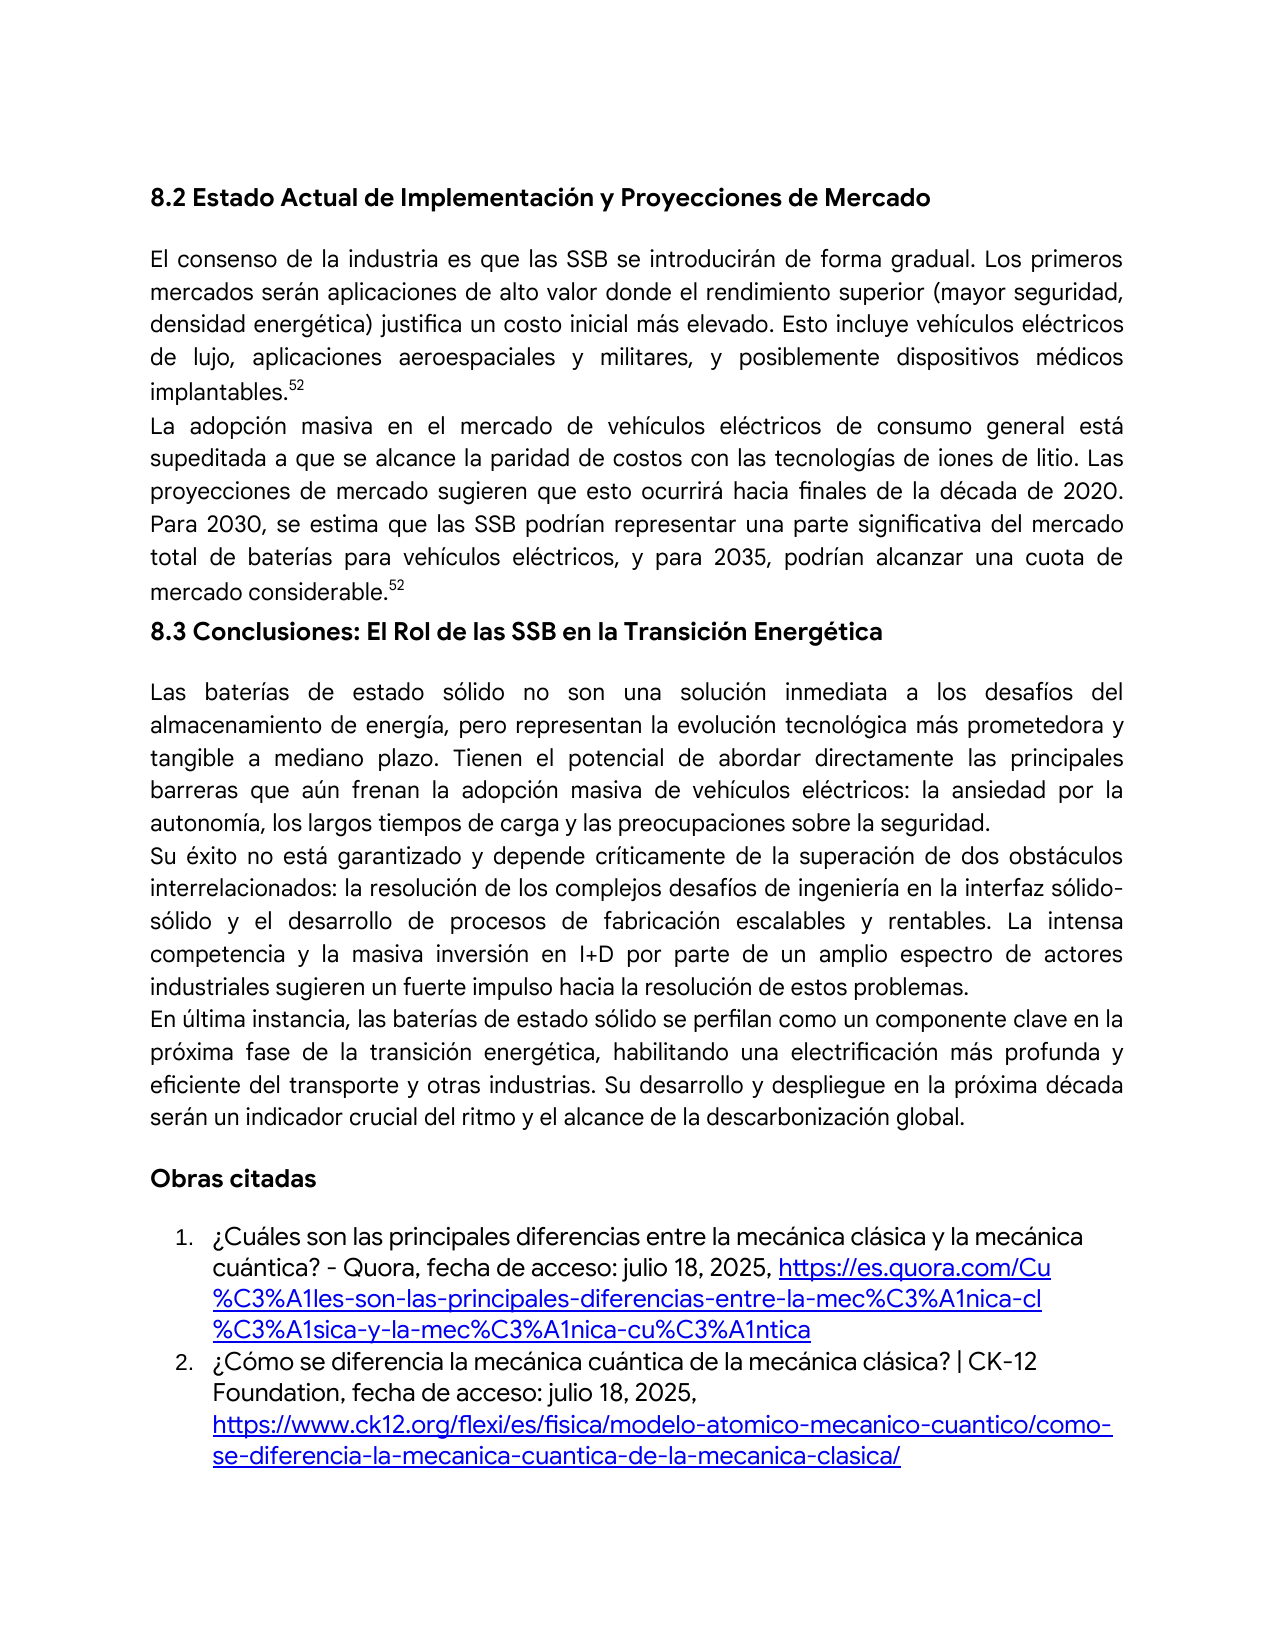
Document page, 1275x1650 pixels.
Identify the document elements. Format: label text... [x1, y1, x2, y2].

subtitle Obras citadas [150, 1163, 1125, 1194]
subtitle 8.3 Conclusiones: El Rol de las SSB en la Transición Energética [150, 616, 1125, 647]
text El consenso de la industria es que las SSB se introducirán de forma gradual. Los primeros mercados serán aplicaciones de alto valor donde el rendimiento superior (mayor seguridad, densidad energética) justifica un costo inicial más elevado. Esto incluye vehículos eléctricos de lujo, aplicaciones aeroespaciales y militares, y posiblemente dispositivos médicos implantables.52 [150, 245, 1125, 408]
text La adopción masiva en el mercado de vehículos eléctricos de consumo general está supeditada a que se alcance la paridad de costos con las tecnologías de iones de litio. Las proyecciones de mercado sugieren que esto ocurrirá hacia finales de la década de 2020. Para 2030, se estima que las SSB podrían representar una parte significativa del mercado total de baterías para vehículos eléctricos, y para 2035, podrían alcanzar una cuota de mercado considerable.52 [150, 412, 1125, 607]
subtitle 8.2 Estado Actual de Implementación y Proyecciones de Mercado [150, 183, 1125, 214]
text En última instancia, las baterías de estado sólido se perfilan como un componente clave en la próxima fase de la transición energética, habilitando una electrificación más profunda y eficiente del transporte y otras industrias. Su desarrollo y despliegue en la próxima década serán un indicador crucial del ritmo y el alcance de la descarbonización global. [150, 1005, 1125, 1132]
text Las baterías de estado sólido no son una solución inmediata a los desafíos del almacenamiento de energía, pero representan la evolución tecnológica más prometedora y tangible a mediano plazo. Tienen el potencial de abordar directamente las principales barreras que aún frenan la adopción masiva de vehículos eléctricos: la ansiedad por la autonomía, los largos tiempos de carga y las preocupaciones sobre la seguridad. [150, 678, 1125, 838]
list ¿Cómo se diferencia la mecánica cuántica de la mecánica clásica? | CK-12 Foundation, fecha de acceso: julio 18, 2025, https://www.ck12.org/flexi/es/fisica/modelo-atomico-mecanico-cuantico/como-se-diferencia-la-mecanica-cuantica-de-la-mecanica-clasica/ [175, 1346, 1125, 1472]
list ¿Cuáles son las principales diferencias entre la mecánica clásica y la mecánica cuántica? - Quora, fecha de acceso: julio 18, 2025, https://es.quora.com/Cu%C3%A1les-son-las-principales-diferencias-entre-la-mec%C3%A1nica-cl%C3%A1sica-y-la-mec%C3%A1nica-cu%C3%A1ntica [175, 1221, 1125, 1346]
text Su éxito no está garantizado y depende críticamente de la superación de dos obstáculos interrelacionados: la resolución de los complejos desafíos de ingeniería en la interfaz sólido-sólido y el desarrollo de procesos de fabricación escalables y rentables. La intensa competencia y la masiva inversión en I+D por parte de un amplio espectro de actores industriales sugieren un fuerte impulso hacia la resolución de estos problemas. [150, 842, 1125, 1001]
